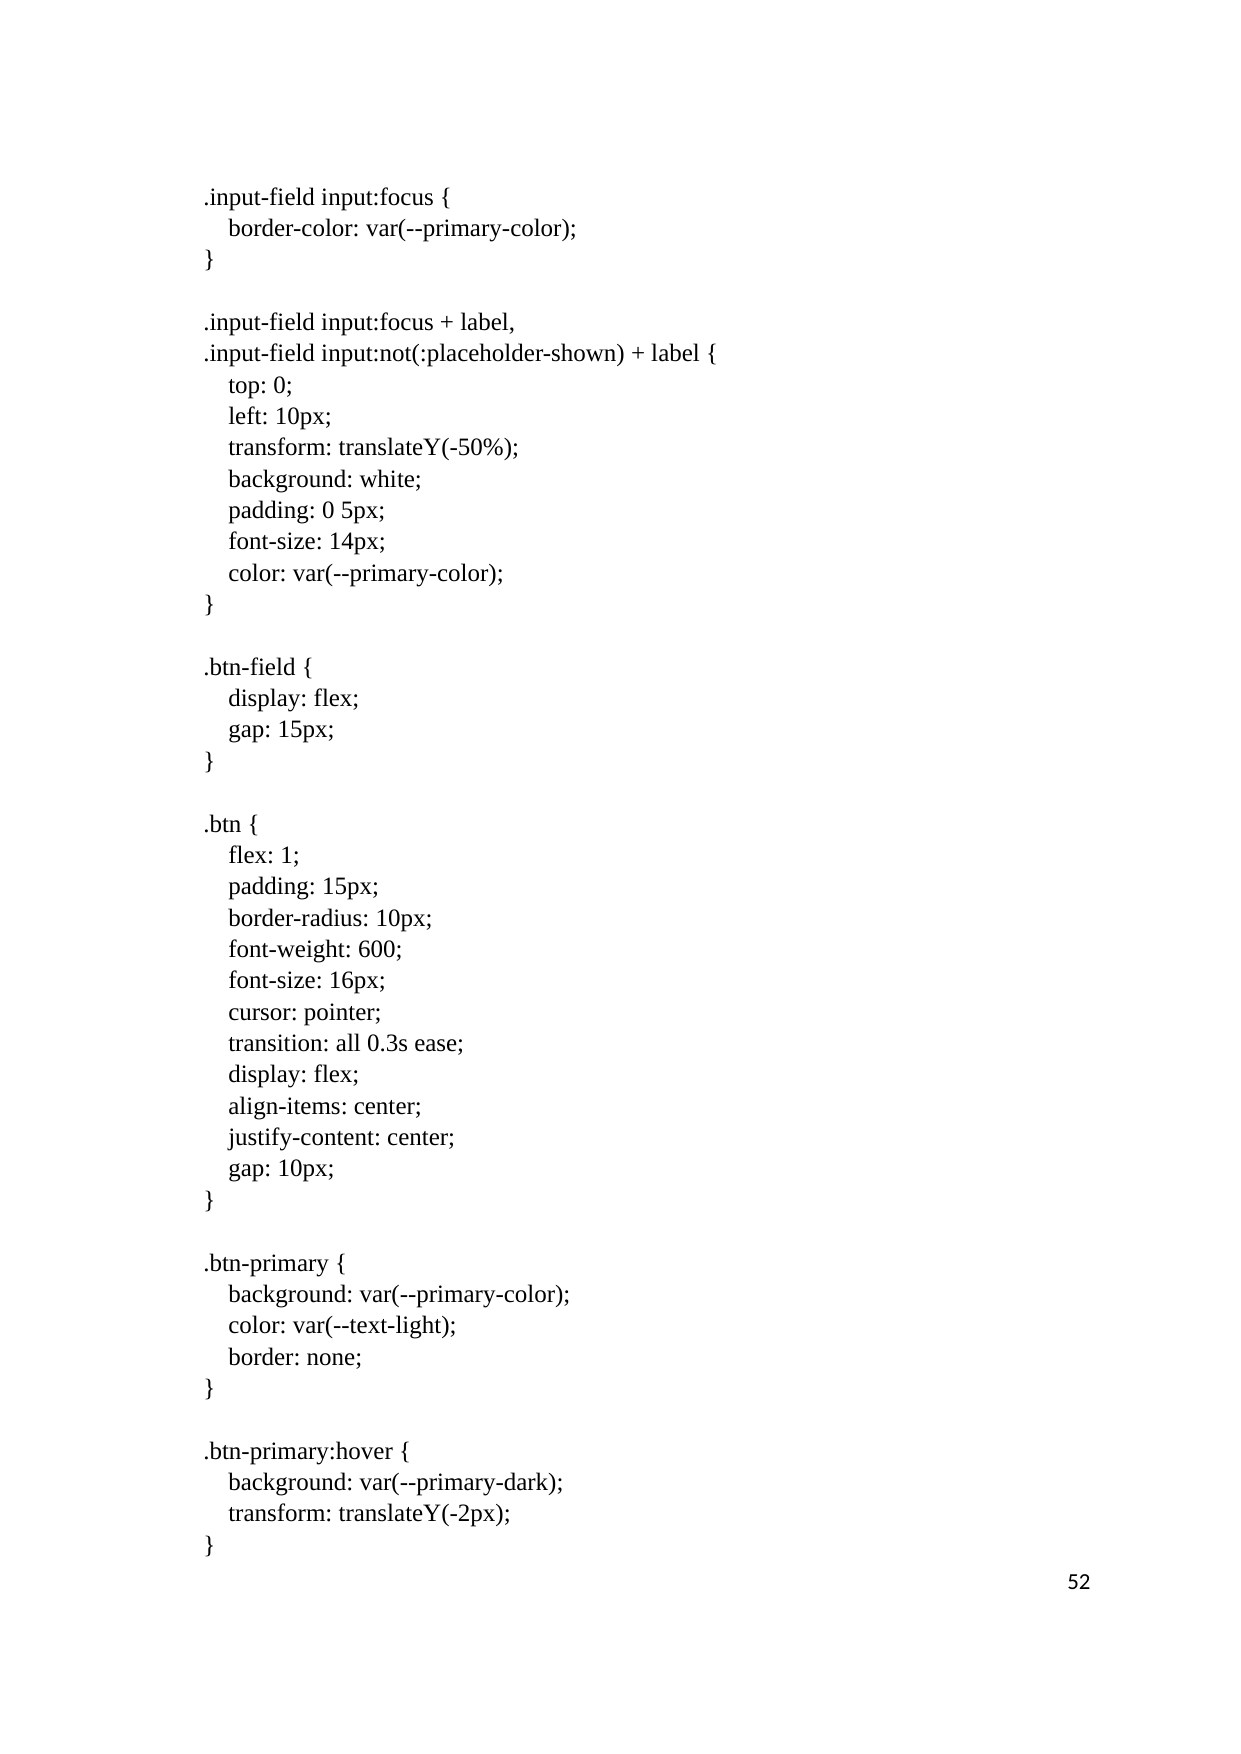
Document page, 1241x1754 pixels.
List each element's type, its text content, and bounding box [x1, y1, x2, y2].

text .input-field input:focus { [203, 182, 1090, 210]
text transition: all 0.3s ease; [203, 1028, 1090, 1057]
text color: var(--primary-color); [203, 558, 1090, 587]
text border-radius: 10px; [203, 903, 1090, 931]
text background: var(--primary-dark); [203, 1467, 1090, 1496]
text transform: translateY(-2px); [203, 1498, 1090, 1527]
text color: var(--text-light); [203, 1310, 1090, 1339]
text .input-field input:focus + label, [203, 307, 1090, 336]
text padding: 15px; [203, 871, 1090, 900]
text justify-content: center; [203, 1122, 1090, 1151]
text } [203, 1373, 1090, 1402]
text .btn-primary:hover { [203, 1436, 1090, 1464]
text left: 10px; [203, 401, 1090, 430]
text .input-field input:not(:placeholder-shown) + label { [203, 338, 1090, 367]
text .btn-field { [203, 652, 1090, 681]
text flex: 1; [203, 840, 1090, 869]
text .btn { [203, 809, 1090, 837]
text gap: 15px; [203, 714, 1090, 743]
text display: flex; [203, 1059, 1090, 1088]
text font-size: 16px; [203, 965, 1090, 994]
text top: 0; [203, 370, 1090, 398]
text border: none; [203, 1342, 1090, 1370]
text cursor: pointer; [203, 997, 1090, 1026]
text align-items: center; [203, 1091, 1090, 1119]
text font-weight: 600; [203, 934, 1090, 963]
text } [203, 589, 1090, 618]
text background: white; [203, 464, 1090, 492]
text border-color: var(--primary-color); [203, 213, 1090, 242]
text padding: 0 5px; [203, 495, 1090, 524]
text display: flex; [203, 683, 1090, 712]
text transform: translateY(-50%); [203, 432, 1090, 461]
text font-size: 14px; [203, 526, 1090, 555]
text gap: 10px; [203, 1153, 1090, 1182]
text background: var(--primary-color); [203, 1279, 1090, 1308]
text } [203, 1185, 1090, 1214]
text } [203, 244, 1090, 273]
text } [203, 746, 1090, 775]
text .btn-primary { [203, 1248, 1090, 1276]
text } [203, 1530, 1090, 1558]
